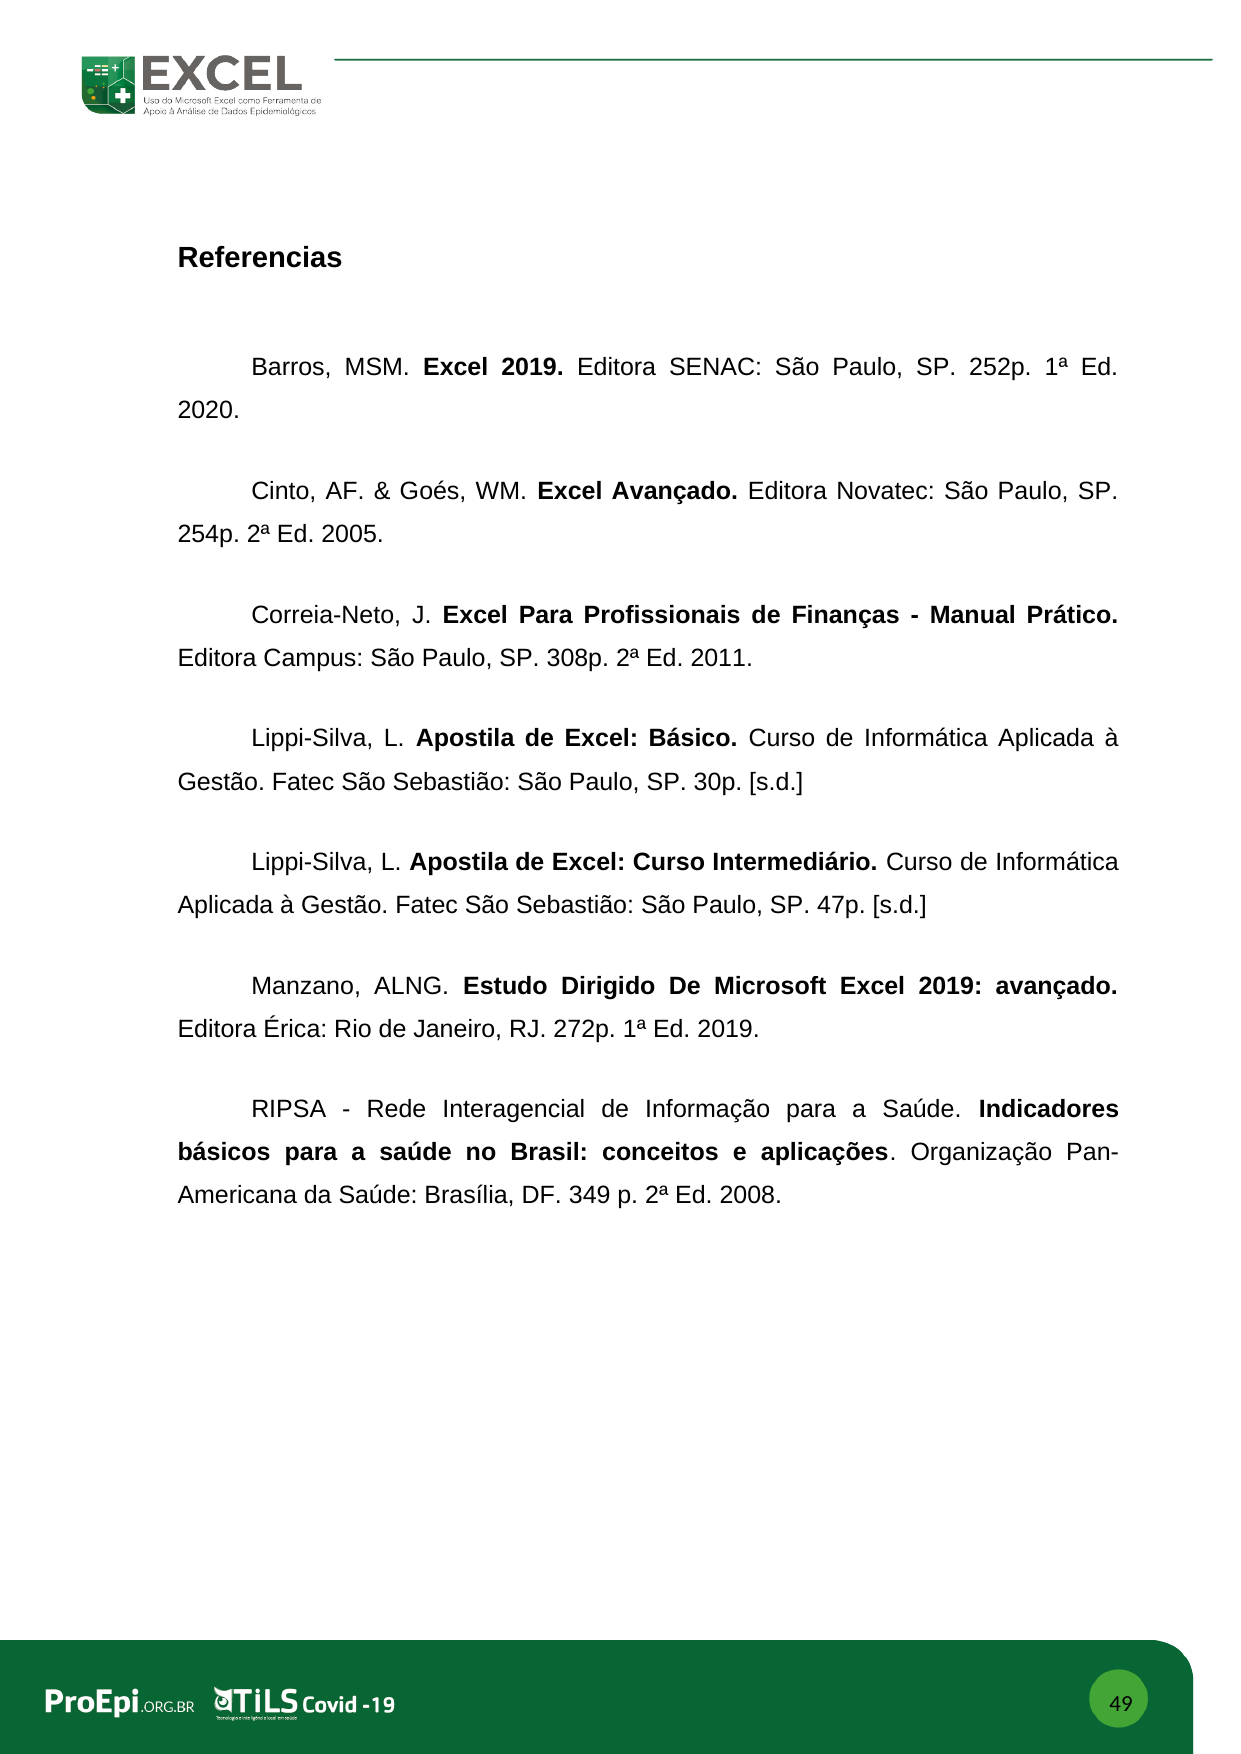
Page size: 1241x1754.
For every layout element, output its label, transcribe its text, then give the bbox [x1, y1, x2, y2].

table_cell Lippi-Silva, L. Apostila de Excel: Básico. Curso de Informática Aplicada à Gestão. Fatec São Sebastião: São Paulo, SP. 30p. [s.d.] [0, 698, 1237, 822]
table_header Referencias [0, 177, 1237, 327]
table_cell Cinto, AF. & Goés, WM. Excel Avançado. Editora Novatec: São Paulo, SP. 254p. 2ª Ed. 2005. [0, 451, 1237, 575]
picture [0, 6, 1238, 1754]
table_cell Correia-Neto, J. Excel Para Profissionais de Finanças - Manual Prático. Editora Campus: São Paulo, SP. 308p. 2ª Ed. 2011. [0, 575, 1237, 698]
table_cell RIPSA - Rede Interagencial de Informação para a Saúde. Indicadores básicos para a saúde no Brasil: conceitos e aplicações. Organização Pan-Americana da Saúde: Brasília, DF. 349 p. 2ª Ed. 2008. [0, 1069, 1237, 1236]
table_cell Barros, MSM. Excel 2019. Editora SENAC: São Paulo, SP. 252p. 1ª Ed. 2020. [0, 328, 1237, 451]
table_cell Manzano, ALNG. Estudo Dirigido De Microsoft Excel 2019: avançado. Editora Érica: Rio de Janeiro, RJ. 272p. 1ª Ed. 2019. [0, 946, 1237, 1069]
table_cell Lippi-Silva, L. Apostila de Excel: Curso Intermediário. Curso de Informática Aplicada à Gestão. Fatec São Sebastião: São Paulo, SP. 47p. [s.d.] [0, 822, 1237, 946]
